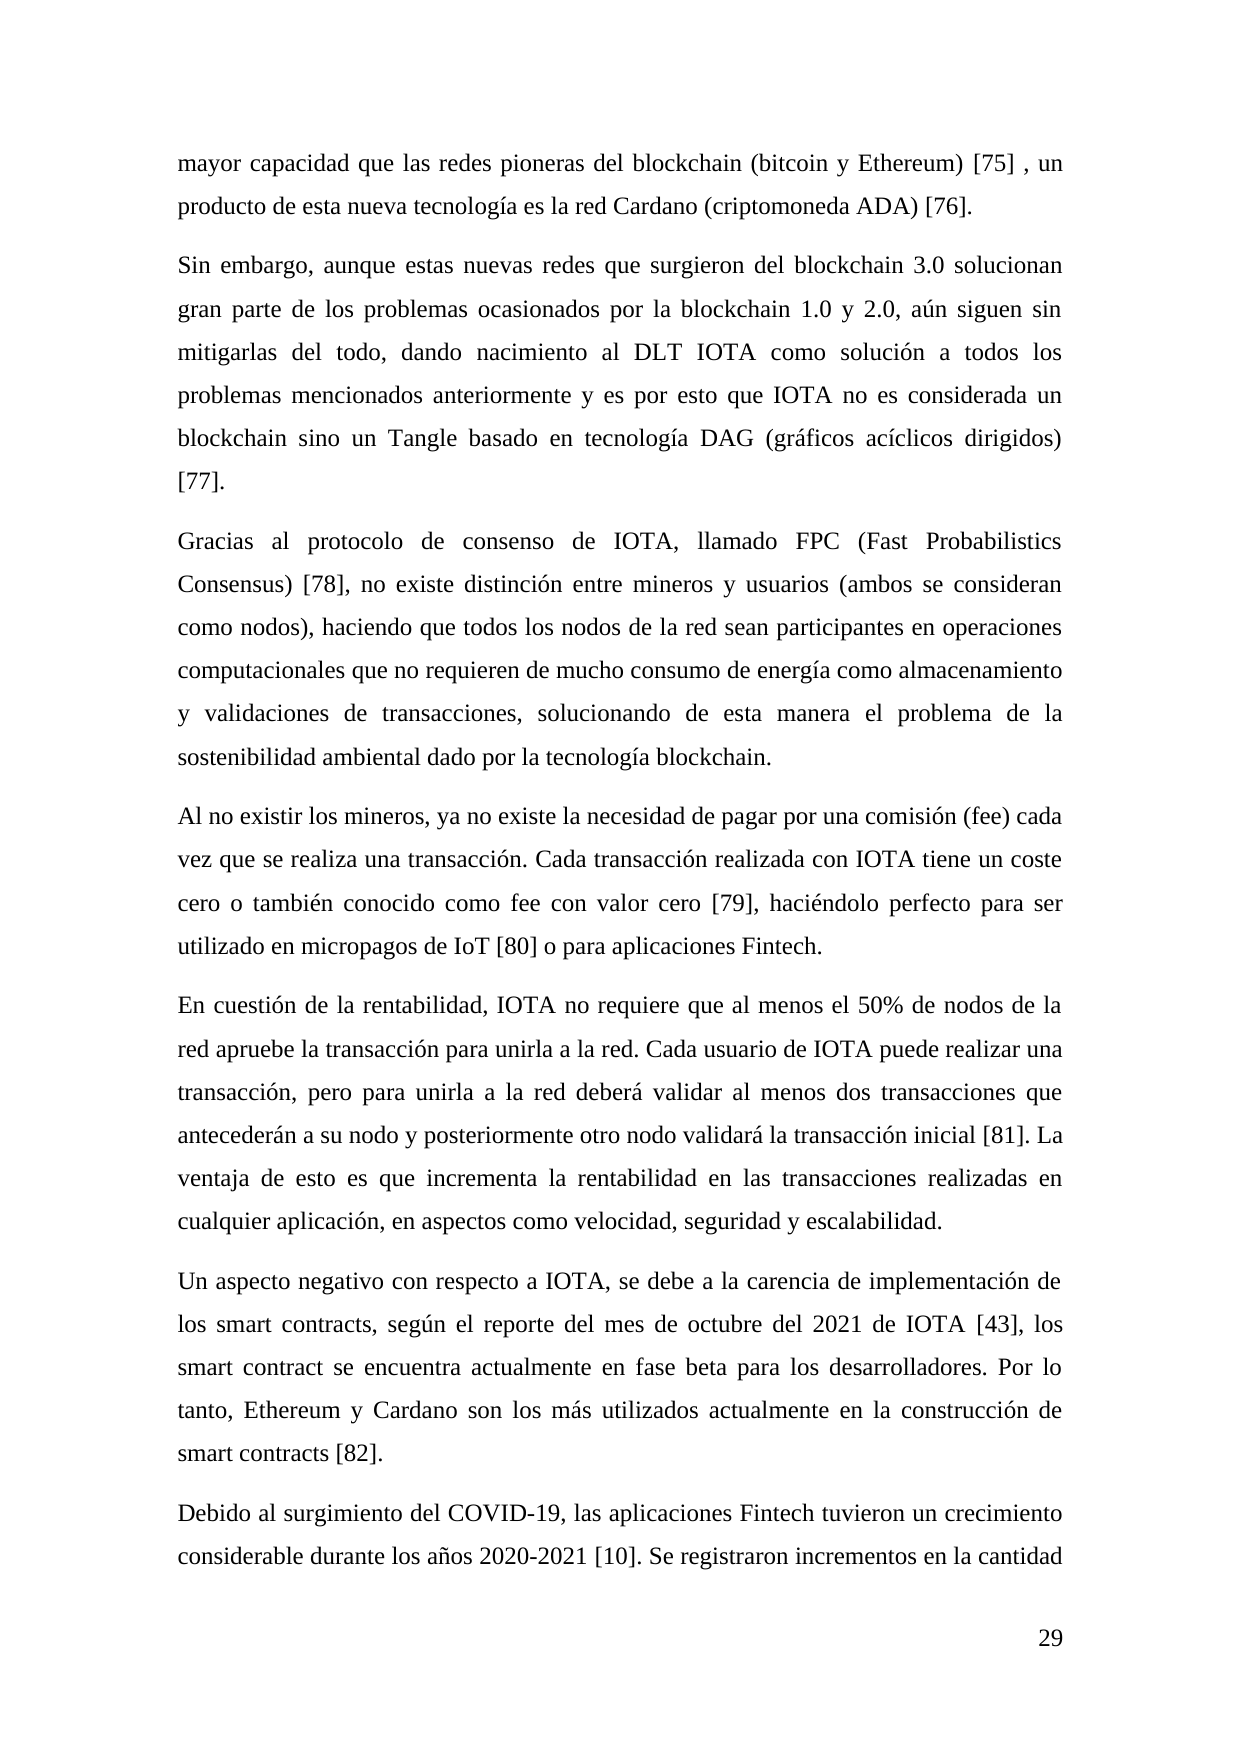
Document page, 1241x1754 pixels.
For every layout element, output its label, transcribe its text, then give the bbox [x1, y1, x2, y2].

text Un aspecto negativo con respecto a IOTA, se debe a la carencia de implementación de los smart contracts, según el reporte del mes de octubre del 2021 de IOTA , los smart contract se encuentra actualmente en fase beta para los desarrolladores. Por lo tanto, Ethereum y Cardano son los más utilizados actualmente en la construcción de smart contracts . [177, 1266, 1063, 1467]
text En cuestión de la rentabilidad, IOTA no requiere que al menos el 50% de nodos de la red apruebe la transacción para unirla a la red. Cada usuario de IOTA puede realizar una transacción, pero para unirla a la red deberá validar al menos dos transacciones que antecederán a su nodo y posteriormente otro nodo validará la transacción inicial . La ventaja de esto es que incrementa la rentabilidad en las transacciones realizadas en cualquier aplicación, en aspectos como velocidad, seguridad y escalabilidad. [177, 991, 1063, 1235]
text Gracias al protocolo de consenso de IOTA, llamado FPC (Fast Probabilistics Consensus) , no existe distinción entre mineros y usuarios (ambos se consideran como nodos), haciendo que todos los nodos de la red sean participantes en operaciones computacionales que no requieren de mucho consumo de energía como almacenamiento y validaciones de transacciones, solucionando de esta manera el problema de la sostenibilidad ambiental dado por la tecnología blockchain. [177, 526, 1063, 770]
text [177, 1498, 1063, 1570]
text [177, 148, 1063, 219]
text Al no existir los mineros, ya no existe la necesidad de pagar por una comisión (fee) cada vez que se realiza una transacción. Cada transacción realizada con IOTA tiene un coste cero o también conocido como fee con valor cero , haciéndolo perfecto para ser utilizado en micropagos de IoT o para aplicaciones Fintech. [177, 801, 1063, 959]
text Sin embargo, aunque estas nuevas redes que surgieron del blockchain 3.0 solucionan gran parte de los problemas ocasionados por la blockchain 1.0 y 2.0, aún siguen sin mitigarlas del todo, dando nacimiento al DLT IOTA como solución a todos los problemas mencionados anteriormente y es por esto que IOTA no es considerada un blockchain sino un Tangle basado en tecnología DAG (gráficos acíclicos dirigidos) . [177, 251, 1063, 495]
